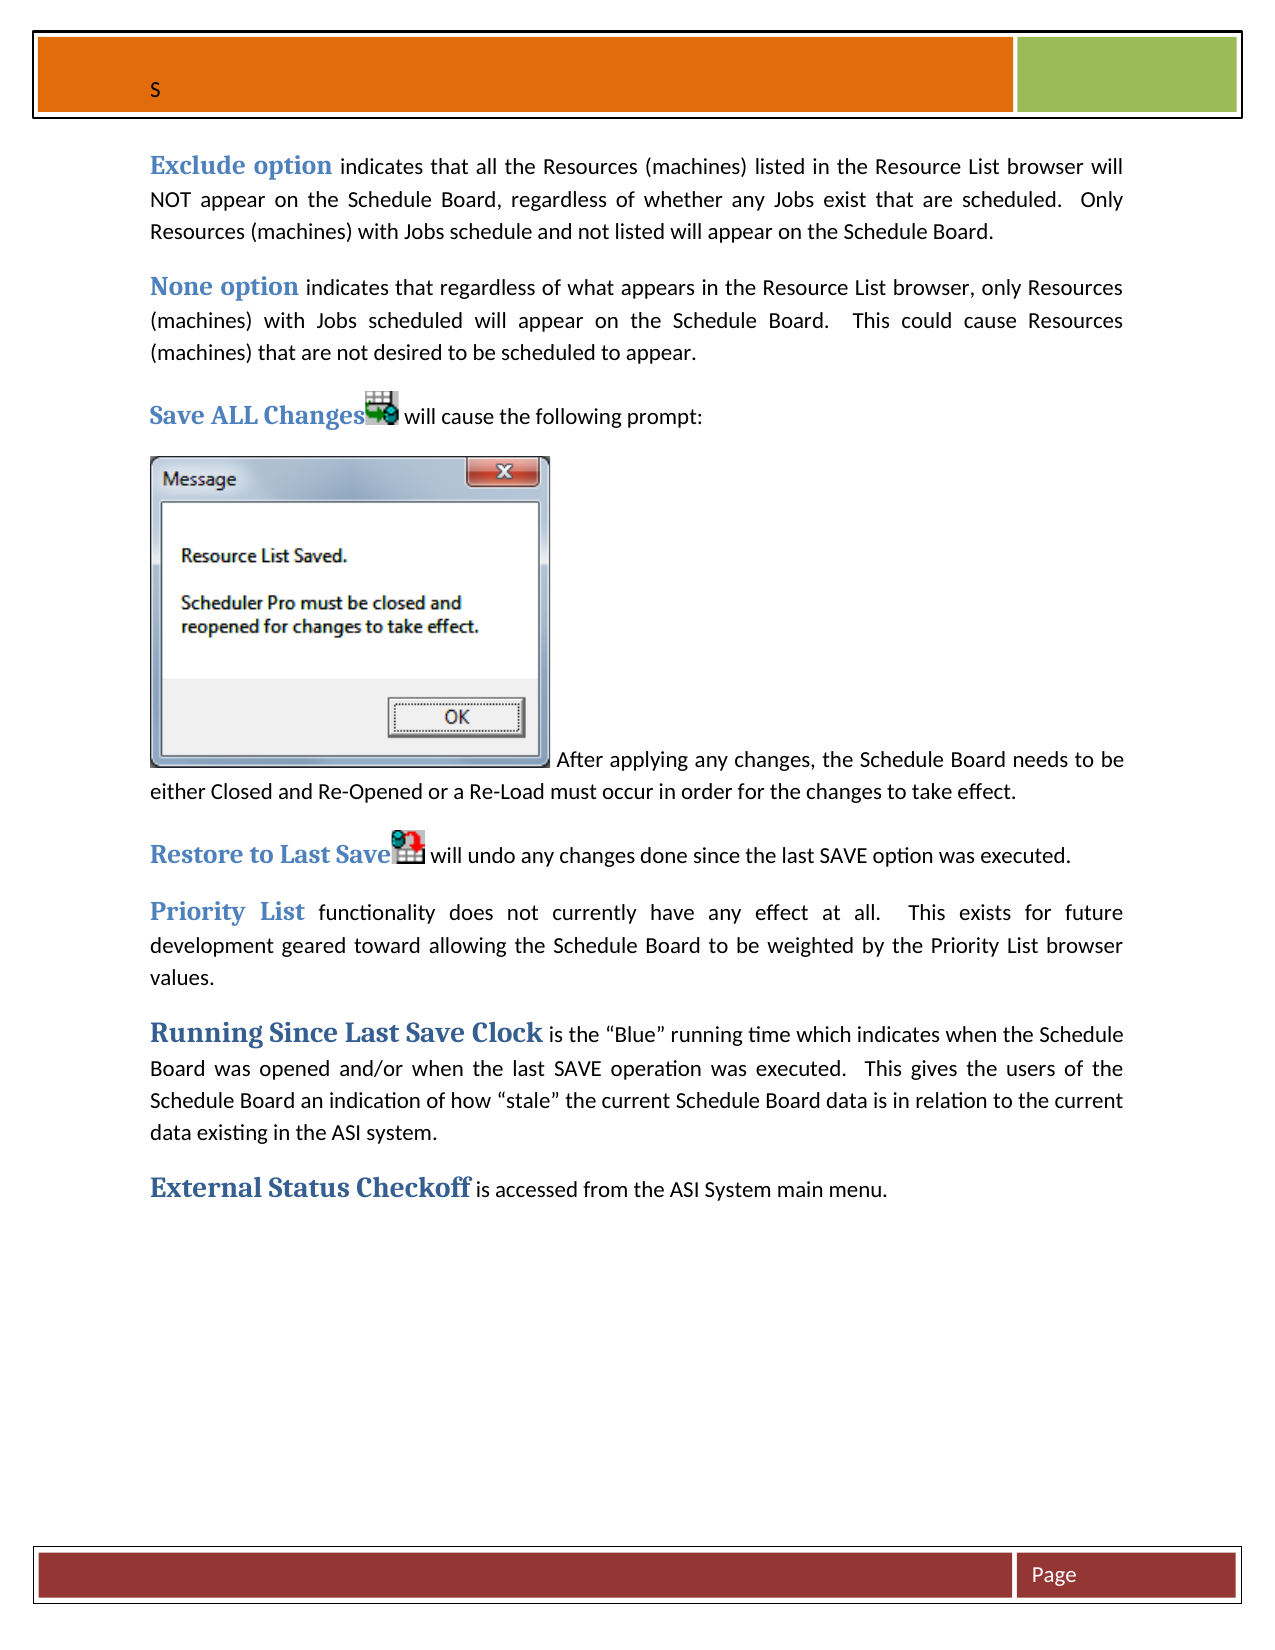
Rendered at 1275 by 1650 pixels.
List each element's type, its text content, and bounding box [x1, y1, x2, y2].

picture [365, 391, 399, 425]
picture [391, 830, 425, 864]
text External Status Checkoff is accessed from the ASI System main menu. [150, 1172, 1125, 1205]
picture [150, 456, 550, 768]
text Priority List functionality does not currently have any effect at all. This exists for future development geared toward allowing the Schedule Board to be weighted by the Priority List browser values. [150, 896, 1125, 991]
text Exclude option indicates that all the Resources (machines) listed in the Resource List browser will NOT appear on the Schedule Board, regardless of whether any Jobs exist that are scheduled. Only Resources (machines) with Jobs schedule and not listed will appear on the Schedule Board. [150, 150, 1125, 246]
text Save ALL Changes will cause the following prompt: [150, 391, 1125, 431]
text Restore to Last Save will undo any changes done since the last SAVE option was executed. [150, 830, 1125, 871]
text None option indicates that regardless of what appears in the Resource List browser, only Resources (machines) with Jobs scheduled will appear on the Schedule Board. This could cause Resources (machines) that are not desired to be scheduled to appear. [150, 271, 1125, 366]
text Running Since Last Save Clock is the “Blue” running time which indicates when the Schedule Board was opened and/or when the last SAVE operation was executed. This gives the users of the Schedule Board an indication of how “stale” the current Schedule Board data is in relation to the current data existing in the ASI system. [150, 1016, 1125, 1147]
